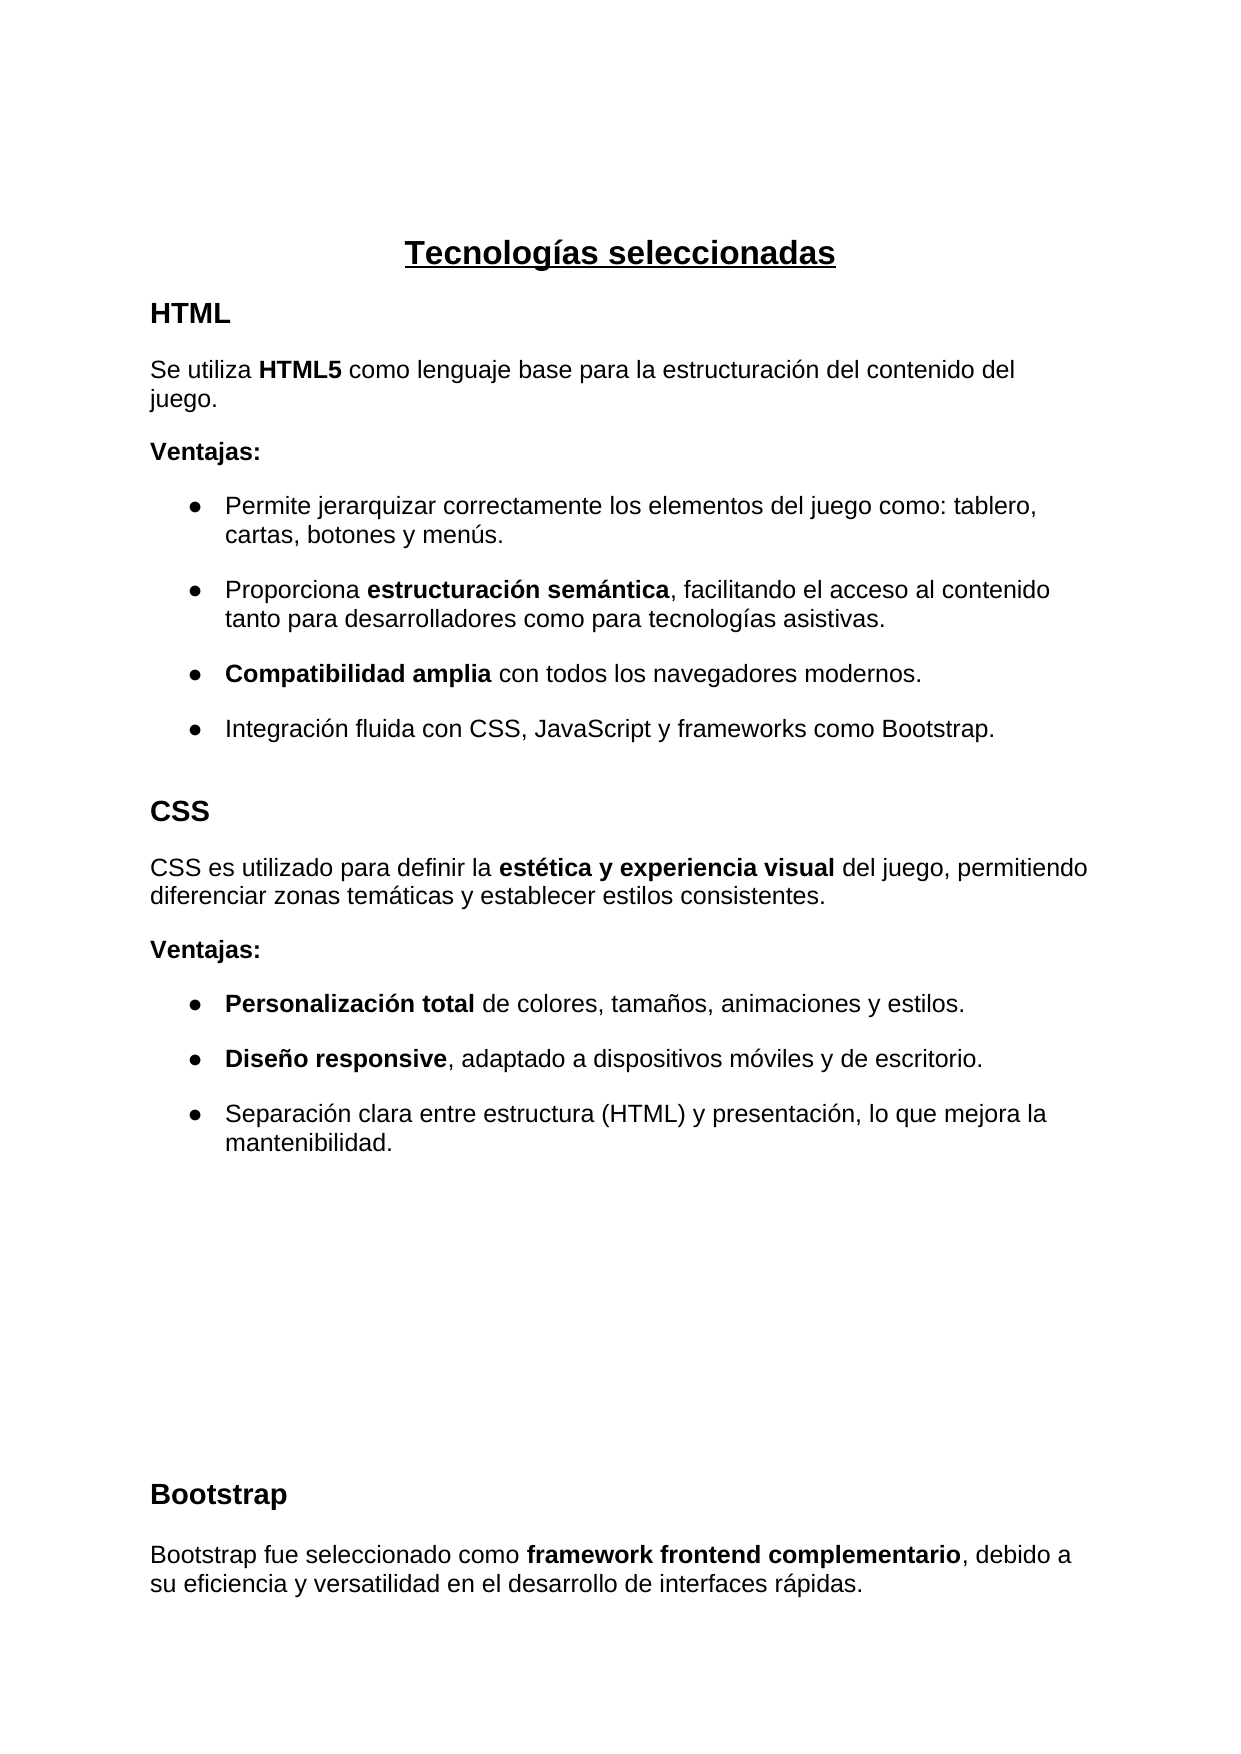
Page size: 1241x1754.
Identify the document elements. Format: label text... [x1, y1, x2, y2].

text CSS es utilizado para definir la estética y experiencia visual del juego, permitiendo diferenciar zonas temáticas y establecer estilos consistentes. [150, 853, 1090, 910]
text Bootstrap [150, 1477, 1090, 1510]
text Ventajas: [150, 935, 1090, 964]
list Integración fluida con CSS, JavaScript y frameworks como Bootstrap. [187, 714, 1090, 769]
text Ventajas: [150, 437, 1090, 466]
list Compatibilidad amplia con todos los navegadores modernos. [187, 659, 1090, 714]
text Bootstrap fue seleccionado como framework frontend complementario, debido a su eficiencia y versatilidad en el desarrollo de interfaces rápidas. [150, 1540, 1090, 1598]
list Permite jerarquizar correctamente los elementos del juego como: tablero, cartas, botones y menús. [187, 491, 1090, 575]
text Se utiliza HTML5 como lenguaje base para la estructuración del contenido del juego. [150, 355, 1090, 412]
list Diseño responsive, adaptado a dispositivos móviles y de escritorio. [187, 1044, 1090, 1099]
subtitle Tecnologías seleccionadas [150, 233, 1090, 271]
list Separación clara entre estructura (HTML) y presentación, lo que mejora la mantenibilidad. [187, 1099, 1090, 1183]
list Proporciona estructuración semántica, facilitando el acceso al contenido tanto para desarrolladores como para tecnologías asistivas. [187, 575, 1090, 659]
list Personalización total de colores, tamaños, animaciones y estilos. [187, 989, 1090, 1044]
subtitle CSS [150, 794, 1090, 828]
subtitle HTML [150, 296, 1090, 330]
